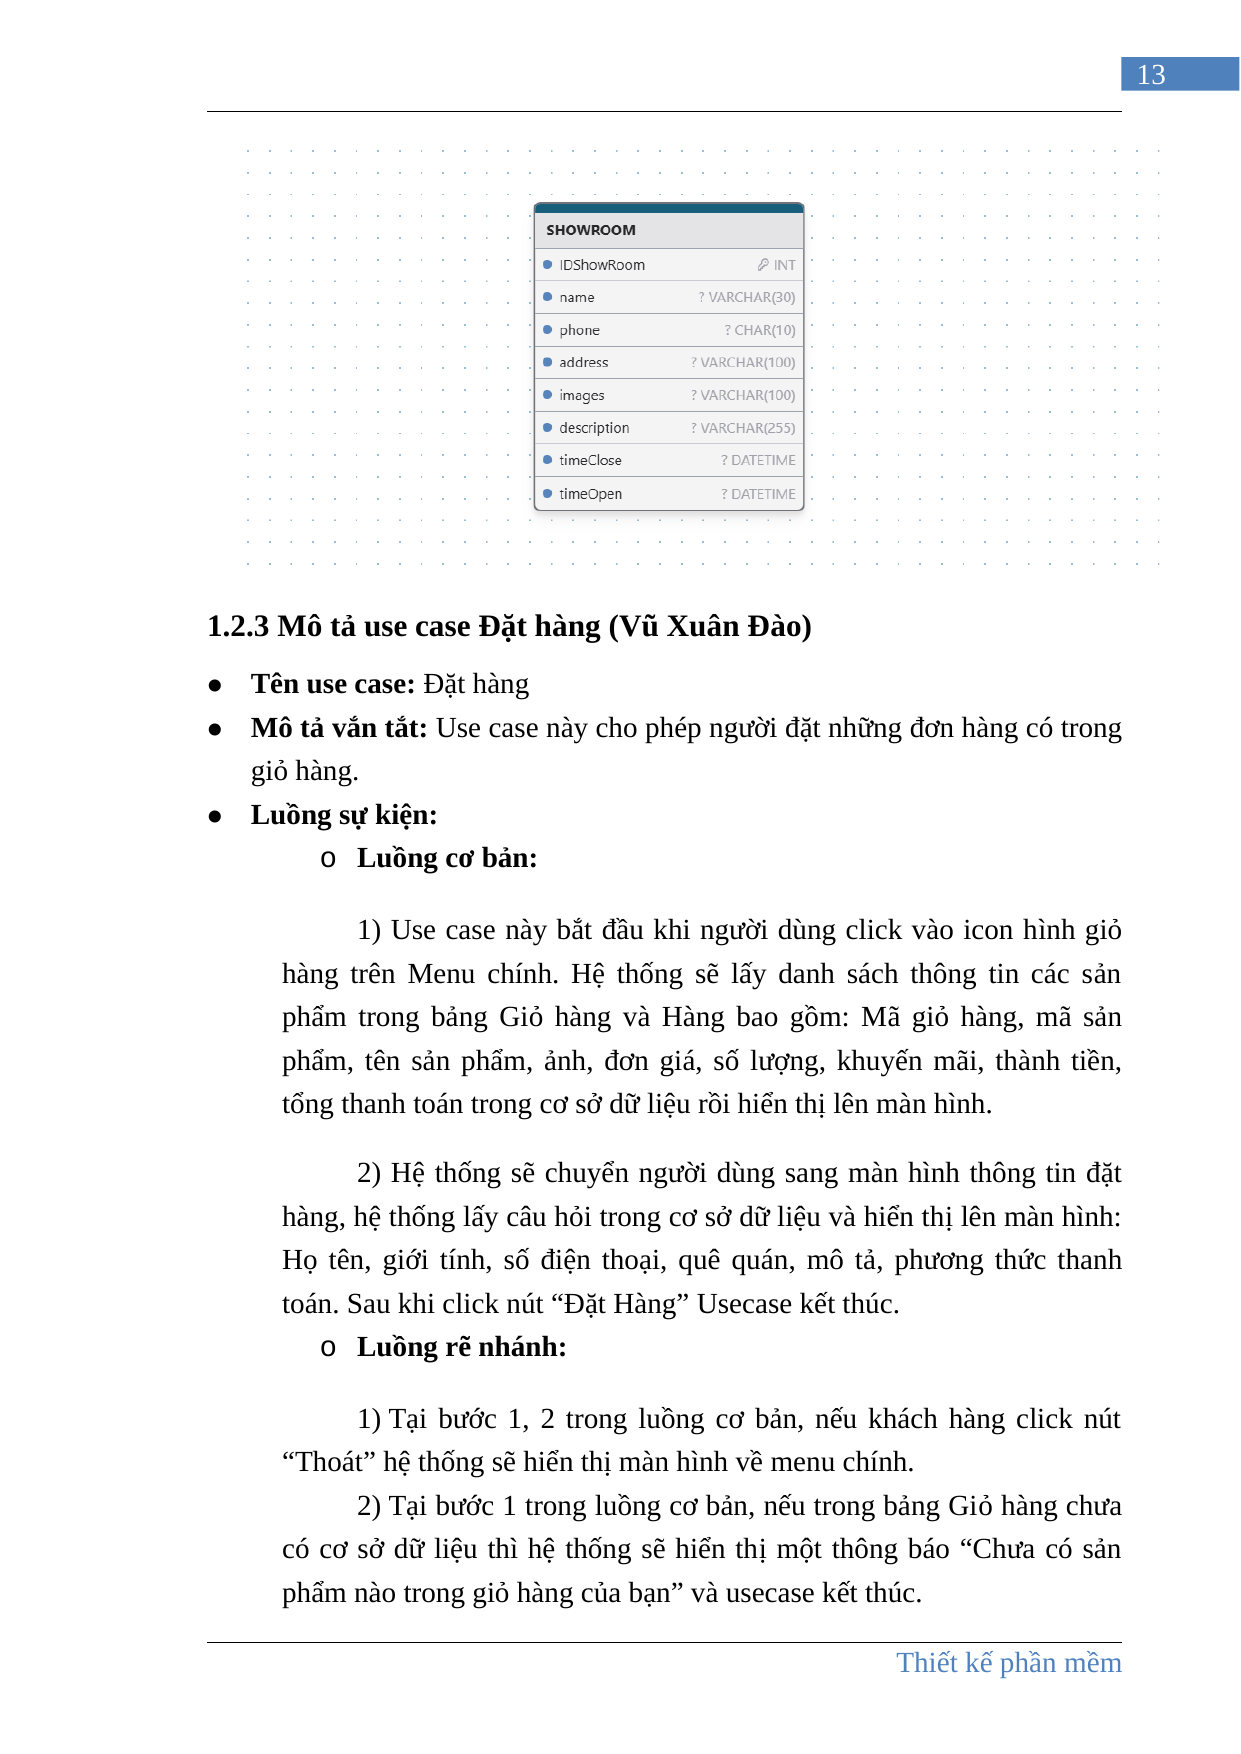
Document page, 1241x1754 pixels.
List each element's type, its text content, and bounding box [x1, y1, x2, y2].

list Tại bước 1, 2 trong luồng cơ bản, nếu khách hàng click nút “Thoát” hệ thống sẽ hiển thị màn hình về menu chính. [282, 1401, 1122, 1478]
list Luồng cơ bản: [319, 841, 1122, 877]
subtitle 1.2.3 Mô tả use case Đặt hàng (Vũ Xuân Đào) [207, 607, 1122, 643]
picture [244, 147, 1160, 577]
list Tại bước 1 trong luồng cơ bản, nếu trong bảng Giỏ hàng chưa có cơ sở dữ liệu thì hệ thống sẽ hiển thị một thông báo “Chưa có sản phẩm nào trong giỏ hàng của bạn” và usecase kết thúc. [282, 1488, 1122, 1609]
text 1) Use case này bắt đầu khi người dùng click vào icon hình giỏ hàng trên Menu chính. Hệ thống sẽ lấy danh sách thông tin các sản phẩm trong bảng Giỏ hàng và Hàng bao gồm: Mã giỏ hàng, mã sản phẩm, tên sản phẩm, ảnh, đơn giá, số lượng, khuyến mãi, thành tiền, tổng thanh toán trong cơ sở dữ liệu rồi hiển thị lên màn hình. [282, 912, 1122, 1120]
list Luồng rẽ nhánh: [319, 1329, 1122, 1365]
list Luồng sự kiện: [207, 797, 1122, 831]
list Tên use case: Đặt hàng [207, 666, 1122, 700]
text 2) Hệ thống sẽ chuyển người dùng sang màn hình thông tin đặt hàng, hệ thống lấy câu hỏi trong cơ sở dữ liệu và hiển thị lên màn hình: Họ tên, giới tính, số điện thoại, quê quán, mô tả, phương thức thanh toán. Sau khi click nút “Đặt Hàng” Usecase kết thúc. [282, 1155, 1122, 1319]
list Mô tả vắn tắt: Use case này cho phép người đặt những đơn hàng có trong giỏ hàng. [207, 710, 1122, 787]
